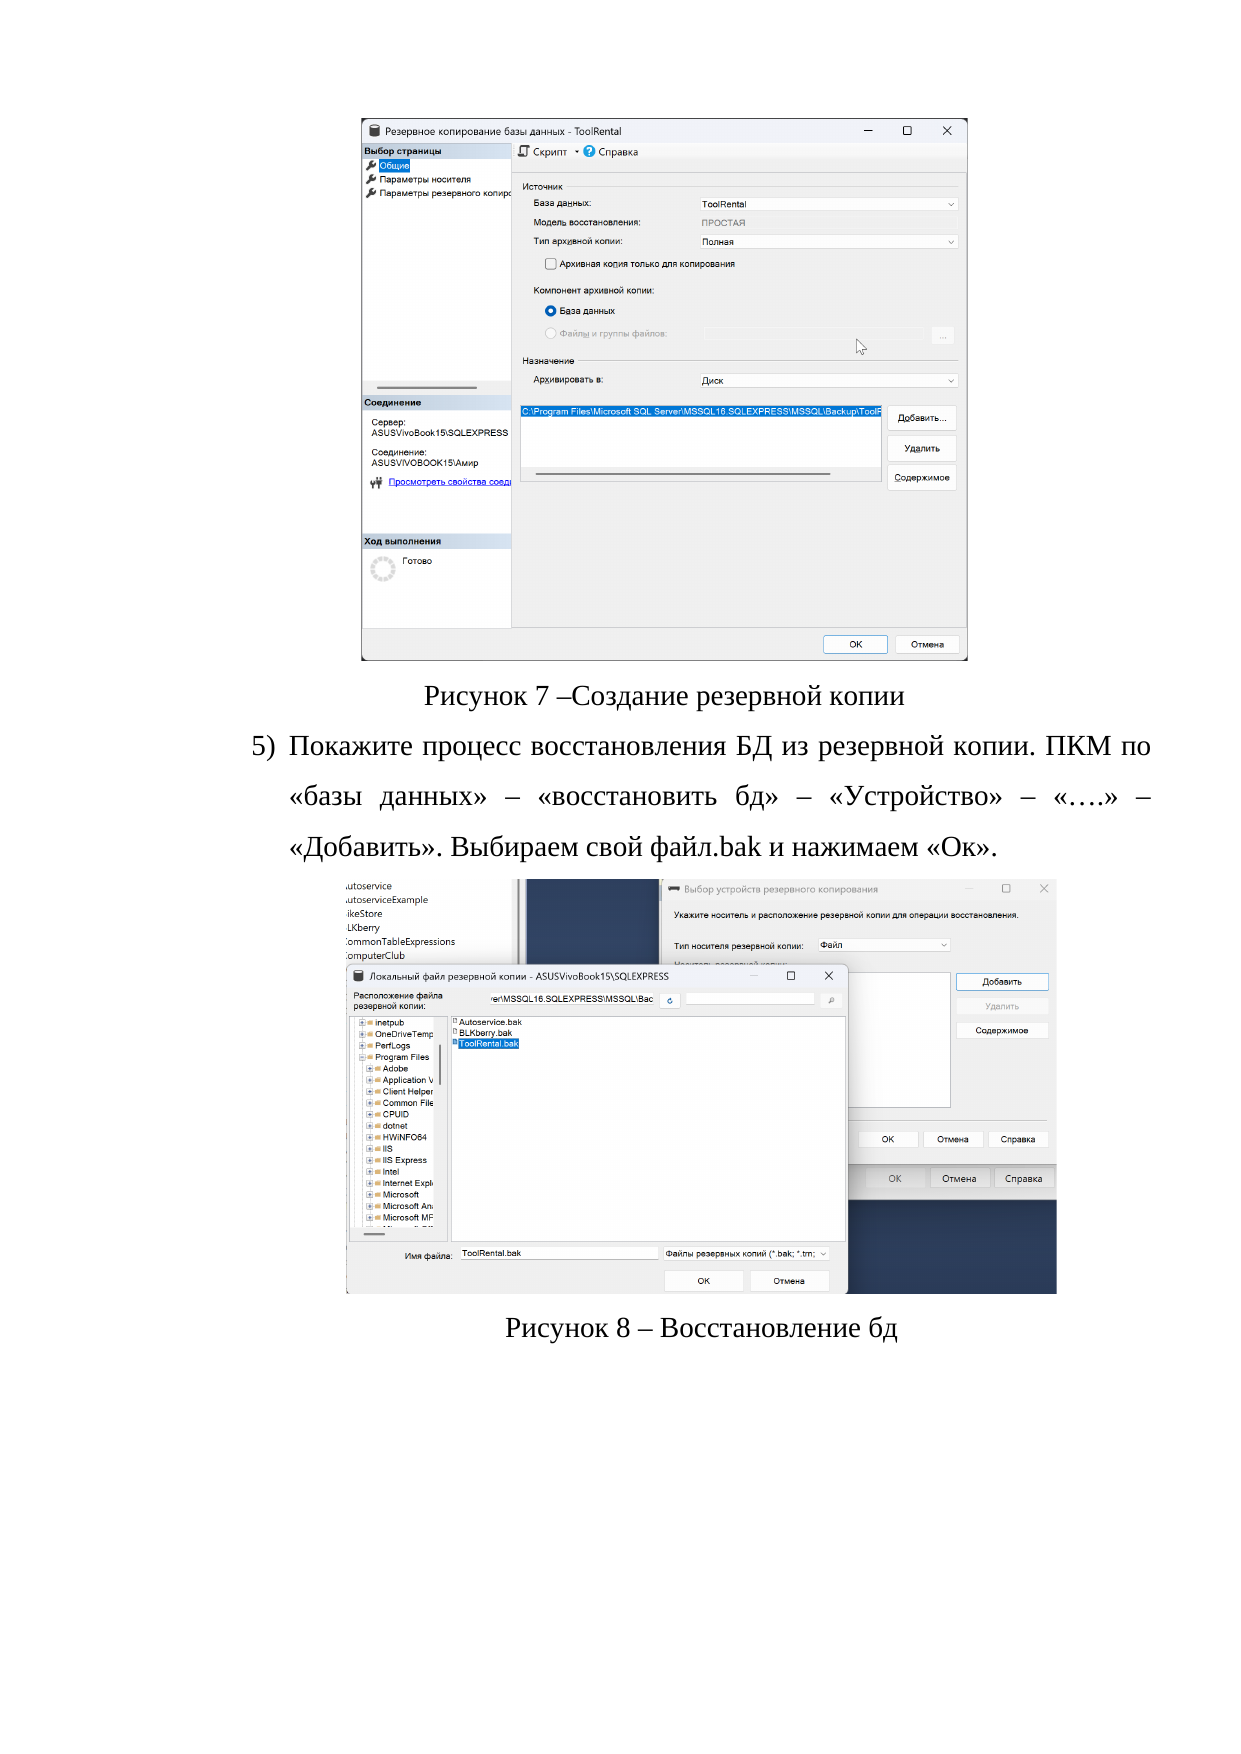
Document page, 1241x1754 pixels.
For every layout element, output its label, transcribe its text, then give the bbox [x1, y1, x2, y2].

picture [361, 118, 968, 661]
list Покажите процесс восстановления БД из резервной копии. ПКМ по «базы данных» – «восстановить бд» – «Устройство» – «….» – «Добавить». Выбираем свой файл.bak и нажимаем «Ок». [251, 728, 1152, 862]
text Рисунок 7 –Создание резервной копии [177, 678, 1152, 711]
picture [346, 879, 1057, 1294]
text Рисунок 8 – Восстановление бд [177, 1310, 1152, 1343]
